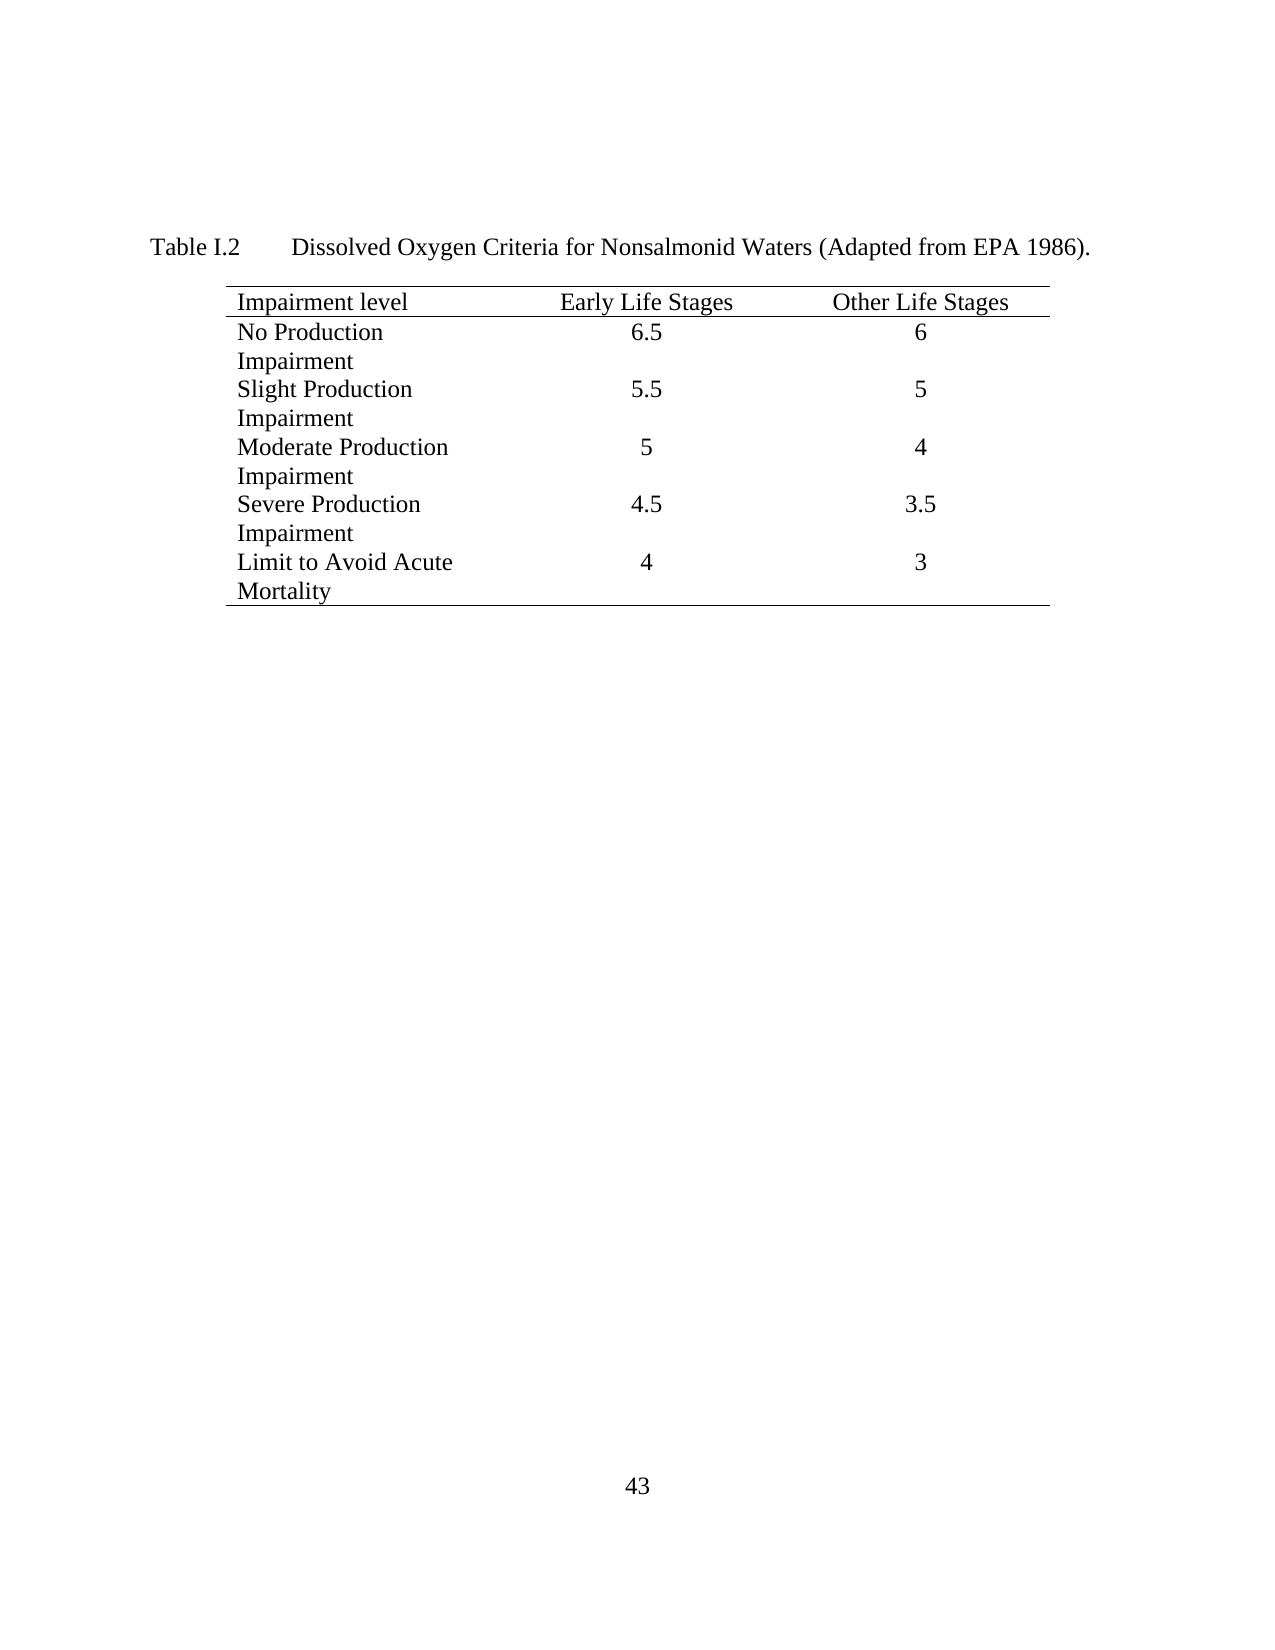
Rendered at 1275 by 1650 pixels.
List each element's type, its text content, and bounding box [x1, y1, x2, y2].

table_cell Moderate Production Impairment [226, 432, 501, 489]
table_cell 3 [792, 547, 1049, 604]
table_cell Severe Production Impairment [226, 490, 501, 547]
table_cell Limit to Avoid Acute Mortality [226, 547, 501, 604]
table_cell No Production Impairment [226, 317, 501, 374]
table_cell 6.5 [501, 317, 792, 374]
table_header Impairment level [226, 287, 501, 316]
table_header Early Life Stages [501, 287, 792, 316]
title Dissolved Oxygen Criteria for Nonsalmonid Waters (Adapted from EPA 1986). [150, 232, 1125, 261]
table_cell 4 [792, 432, 1049, 489]
table_cell Slight Production Impairment [226, 375, 501, 432]
table_cell 5.5 [501, 375, 792, 432]
table_cell 4 [501, 547, 792, 604]
table_header Other Life Stages [792, 287, 1049, 316]
table_cell 3.5 [792, 490, 1049, 547]
table_cell 5 [792, 375, 1049, 432]
table_cell 5 [501, 432, 792, 489]
table_cell 6 [792, 317, 1049, 374]
table_cell 4.5 [501, 490, 792, 547]
